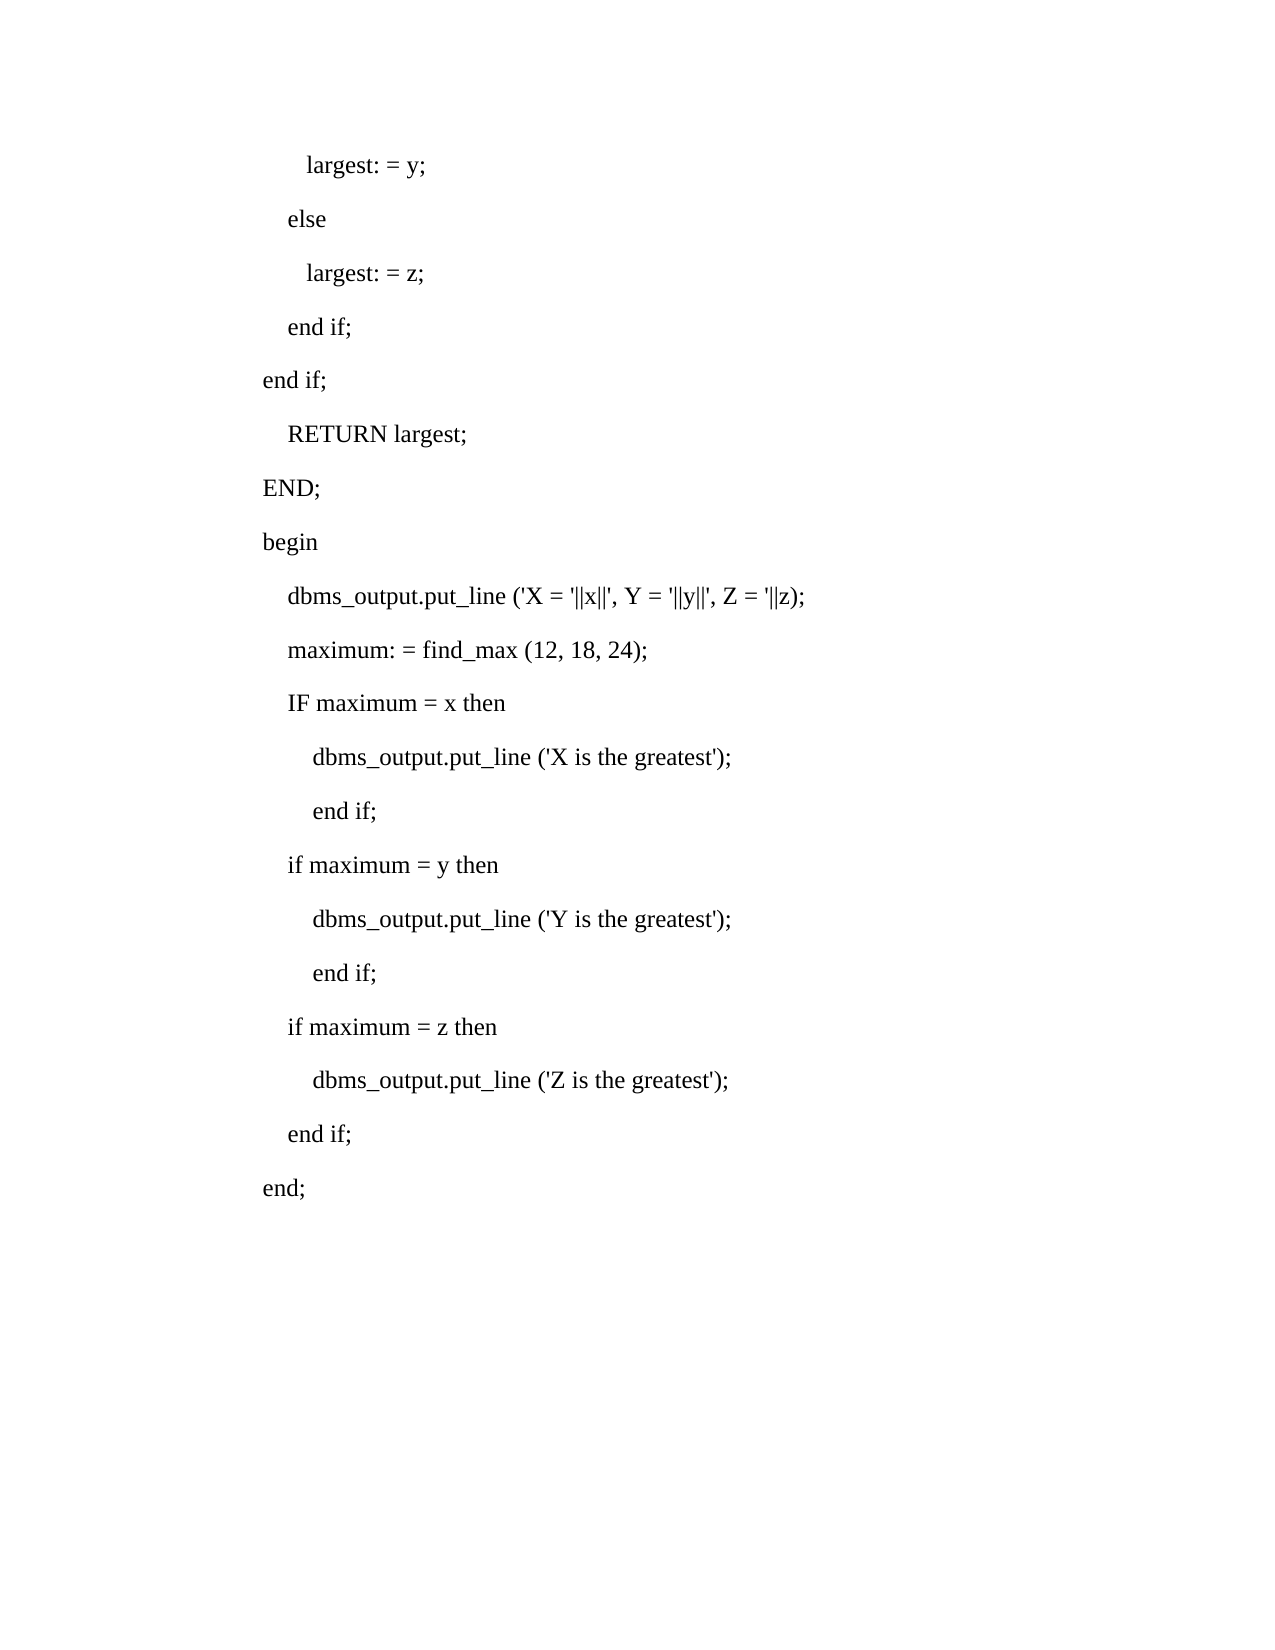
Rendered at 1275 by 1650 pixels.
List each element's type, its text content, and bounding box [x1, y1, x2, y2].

text largest: = y; [262, 150, 1125, 179]
text maximum: = find_max (12, 18, 24); [262, 635, 1125, 663]
text dbms_output.put_line ('Y is the greatest'); [262, 904, 1125, 933]
text END; [262, 473, 1125, 502]
text dbms_output.put_line ('Z is the greatest'); [262, 1066, 1125, 1094]
text end if; [262, 958, 1125, 987]
text end if; [262, 312, 1125, 340]
text largest: = z; [262, 258, 1125, 286]
text RETURN largest; [262, 419, 1125, 448]
text dbms_output.put_line ('X is the greatest'); [262, 742, 1125, 771]
text end if; [262, 796, 1125, 825]
text if maximum = y then [262, 850, 1125, 879]
text end if; [262, 1119, 1125, 1148]
text end; [262, 1173, 1125, 1202]
text if maximum = z then [262, 1012, 1125, 1040]
text else [262, 204, 1125, 233]
text dbms_output.put_line ('X = '||x||', Y = '||y||', Z = '||z); [262, 581, 1125, 609]
text begin [262, 527, 1125, 556]
text IF maximum = x then [262, 688, 1125, 717]
text end if; [262, 365, 1125, 394]
